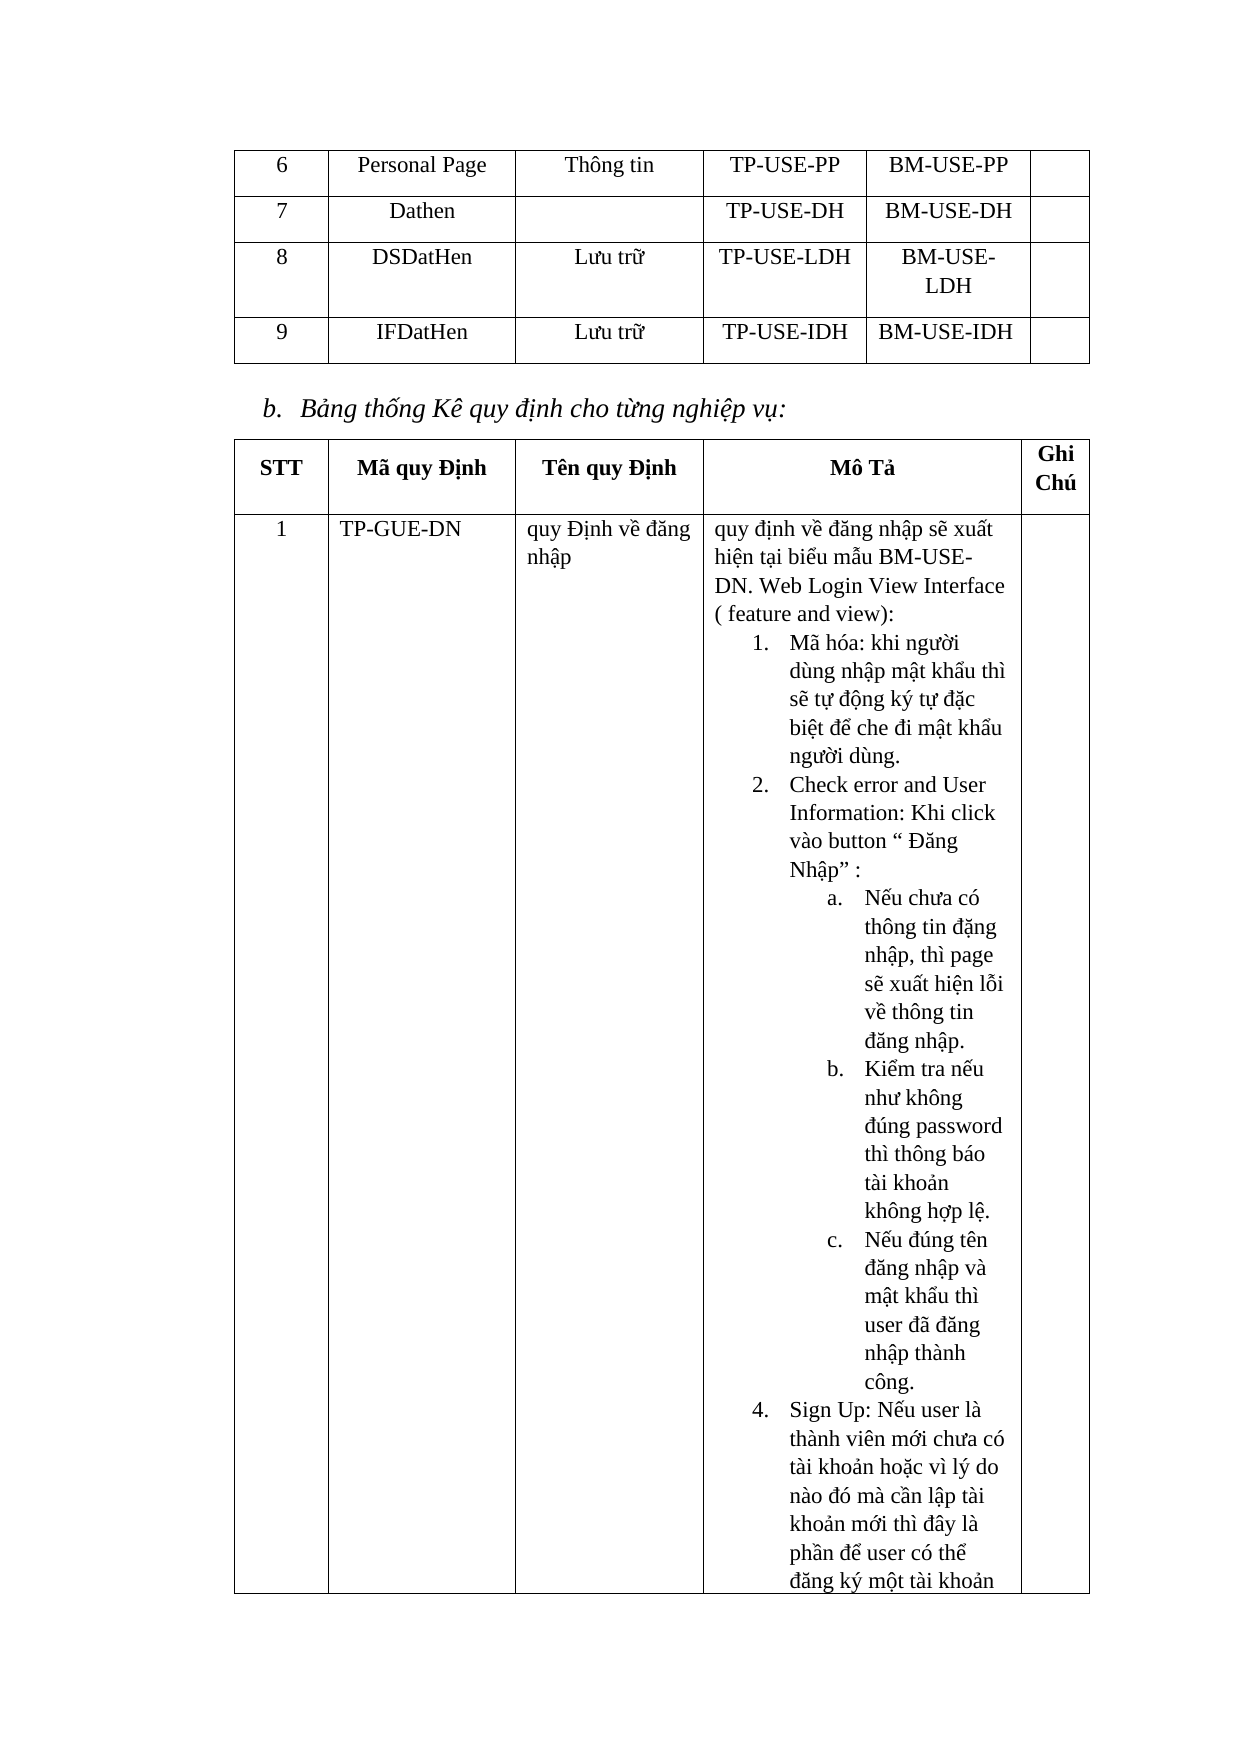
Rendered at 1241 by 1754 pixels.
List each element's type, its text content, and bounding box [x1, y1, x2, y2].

table_cell [516, 197, 703, 242]
table_cell [1031, 197, 1089, 242]
table_header Ghi Chú [1022, 440, 1089, 514]
table_cell 9 [235, 318, 328, 363]
table_cell [1031, 243, 1089, 317]
table_cell TP-GUE-DN [329, 515, 515, 1593]
table_cell Thông tin [516, 151, 703, 196]
table_cell [1031, 318, 1089, 363]
table_header STT [235, 440, 328, 514]
table_cell 1 [235, 515, 328, 1593]
table_cell Personal Page [329, 151, 515, 196]
table_cell TP-USE-PP [704, 151, 866, 196]
table_cell Lưu trữ [516, 318, 703, 363]
table_cell BM-USE-DH [867, 197, 1030, 242]
table_cell 6 [235, 151, 328, 196]
table_cell TP-USE-DH [704, 197, 866, 242]
table_cell [1022, 515, 1089, 1593]
table_cell TP-USE-IDH [704, 318, 866, 363]
table_cell BM-USE-PP [867, 151, 1030, 196]
table_cell 8 [235, 243, 328, 317]
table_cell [516, 515, 703, 1593]
table_header Mã quy Định [329, 440, 515, 514]
table_cell Dathen [329, 197, 515, 242]
subtitle Bảng thống Kê quy định cho từng nghiệp vụ: [262, 392, 1090, 424]
table_cell BM-USE-LDH [867, 243, 1030, 317]
table_cell IFDatHen [329, 318, 515, 363]
table_cell TP-USE-LDH [704, 243, 866, 317]
table_header Tên quy Định [516, 440, 703, 514]
table_cell Lưu trữ [516, 243, 703, 317]
table_cell [1031, 151, 1089, 196]
table_cell BM-USE-IDH [867, 318, 1030, 363]
table_cell DSDatHen [329, 243, 515, 317]
table_cell 7 [235, 197, 328, 242]
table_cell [704, 515, 1021, 1593]
table_header Mô Tả [704, 440, 1021, 514]
